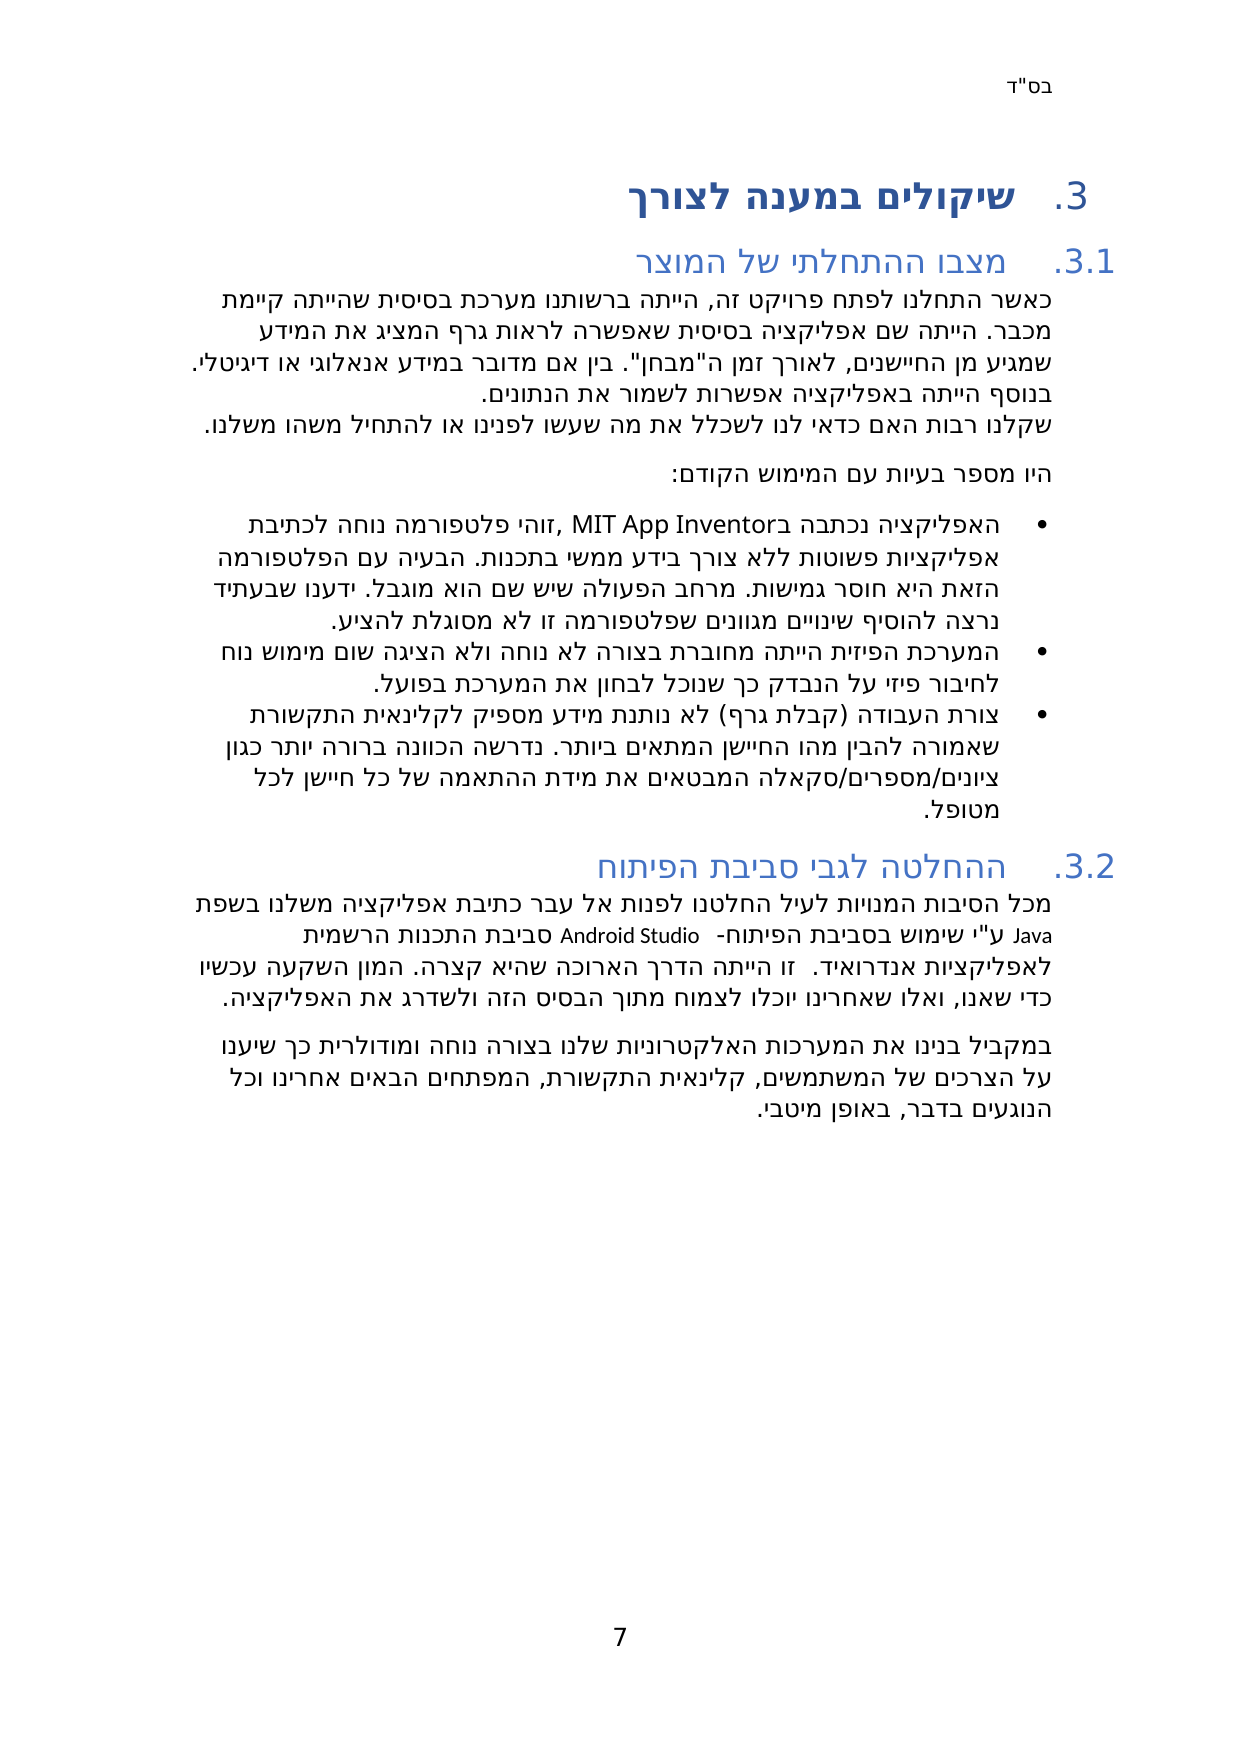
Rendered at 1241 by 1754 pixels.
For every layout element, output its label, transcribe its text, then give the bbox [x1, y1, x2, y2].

list צורת העבודה (קבלת גרף) לא נותנת מידע מספיק לקלינאית התקשורת שאמורה להבין מהו החיישן המתאים ביותר. נדרשה הכוונה ברורה יותר כגון ציונים/מספרים/סקאלה המבטאים את מידת ההתאמה של כל חיישן לכל מטופל. [187, 701, 1038, 824]
text מכל הסיבות המנויות לעיל החלטנו לפנות אל עבר כתיבת אפליקציה משלנו בשפת Java ע"י שימוש בסביבת הפיתוח- Android Studio סביבת התכנות הרשמית לאפליקציות אנדרואיד. זו הייתה הדרך הארוכה שהיא קצרה. המון השקעה עכשיו כדי שאנו, ואלו שאחרינו יוכלו לצמוח מתוך הבסיס הזה ולשדרג את האפליקציה. [187, 889, 1053, 1013]
subtitle מצבו ההתחלתי של המוצר [187, 243, 1053, 282]
subtitle שיקולים במענה לצורך [187, 175, 1053, 219]
text במקביל בנינו את המערכות האלקטרוניות שלנו בצורה נוחה ומודולרית כך שיענו על הצרכים של המשתמשים, קלינאית התקשורת, המפתחים הבאים אחרינו וכל הנוגעים בדבר, באופן מיטבי. [187, 1032, 1053, 1124]
subtitle ההחלטה לגבי סביבת הפיתוח [187, 847, 1053, 886]
text כאשר התחלנו לפתח פרויקט זה, הייתה ברשותנו מערכת בסיסית שהייתה קיימת מכבר. הייתה שם אפליקציה בסיסית שאפשרה לראות גרף המציג את המידע שמגיע מן החיישנים, לאורך זמן ה"מבחן". בין אם מדובר במידע אנאלוגי או דיגיטלי. בנוסף הייתה באפליקציה אפשרות לשמור את הנתונים. שקלנו רבות האם כדאי לנו לשכלל את מה שעשו לפנינו או להתחיל משהו משלנו. [187, 285, 1053, 440]
list האפליקציה נכתבה בMIT App Inventor ,זוהי פלטפורמה נוחה לכתיבת אפליקציות פשוטות ללא צורך בידע ממשי בתכנות. הבעיה עם הפלטפורמה הזאת היא חוסר גמישות. מרחב הפעולה שיש שם הוא מוגבל. ידענו שבעתיד נרצה להוסיף שינויים מגוונים שפלטפורמה זו לא מסוגלת להציע. [187, 507, 1038, 635]
list המערכת הפיזית הייתה מחוברת בצורה לא נוחה ולא הציגה שום מימוש נוח לחיבור פיזי על הנבדק כך שנוכל לבחון את המערכת בפועל. [187, 638, 1038, 698]
text היו מספר בעיות עם המימוש הקודם: [187, 459, 1053, 488]
